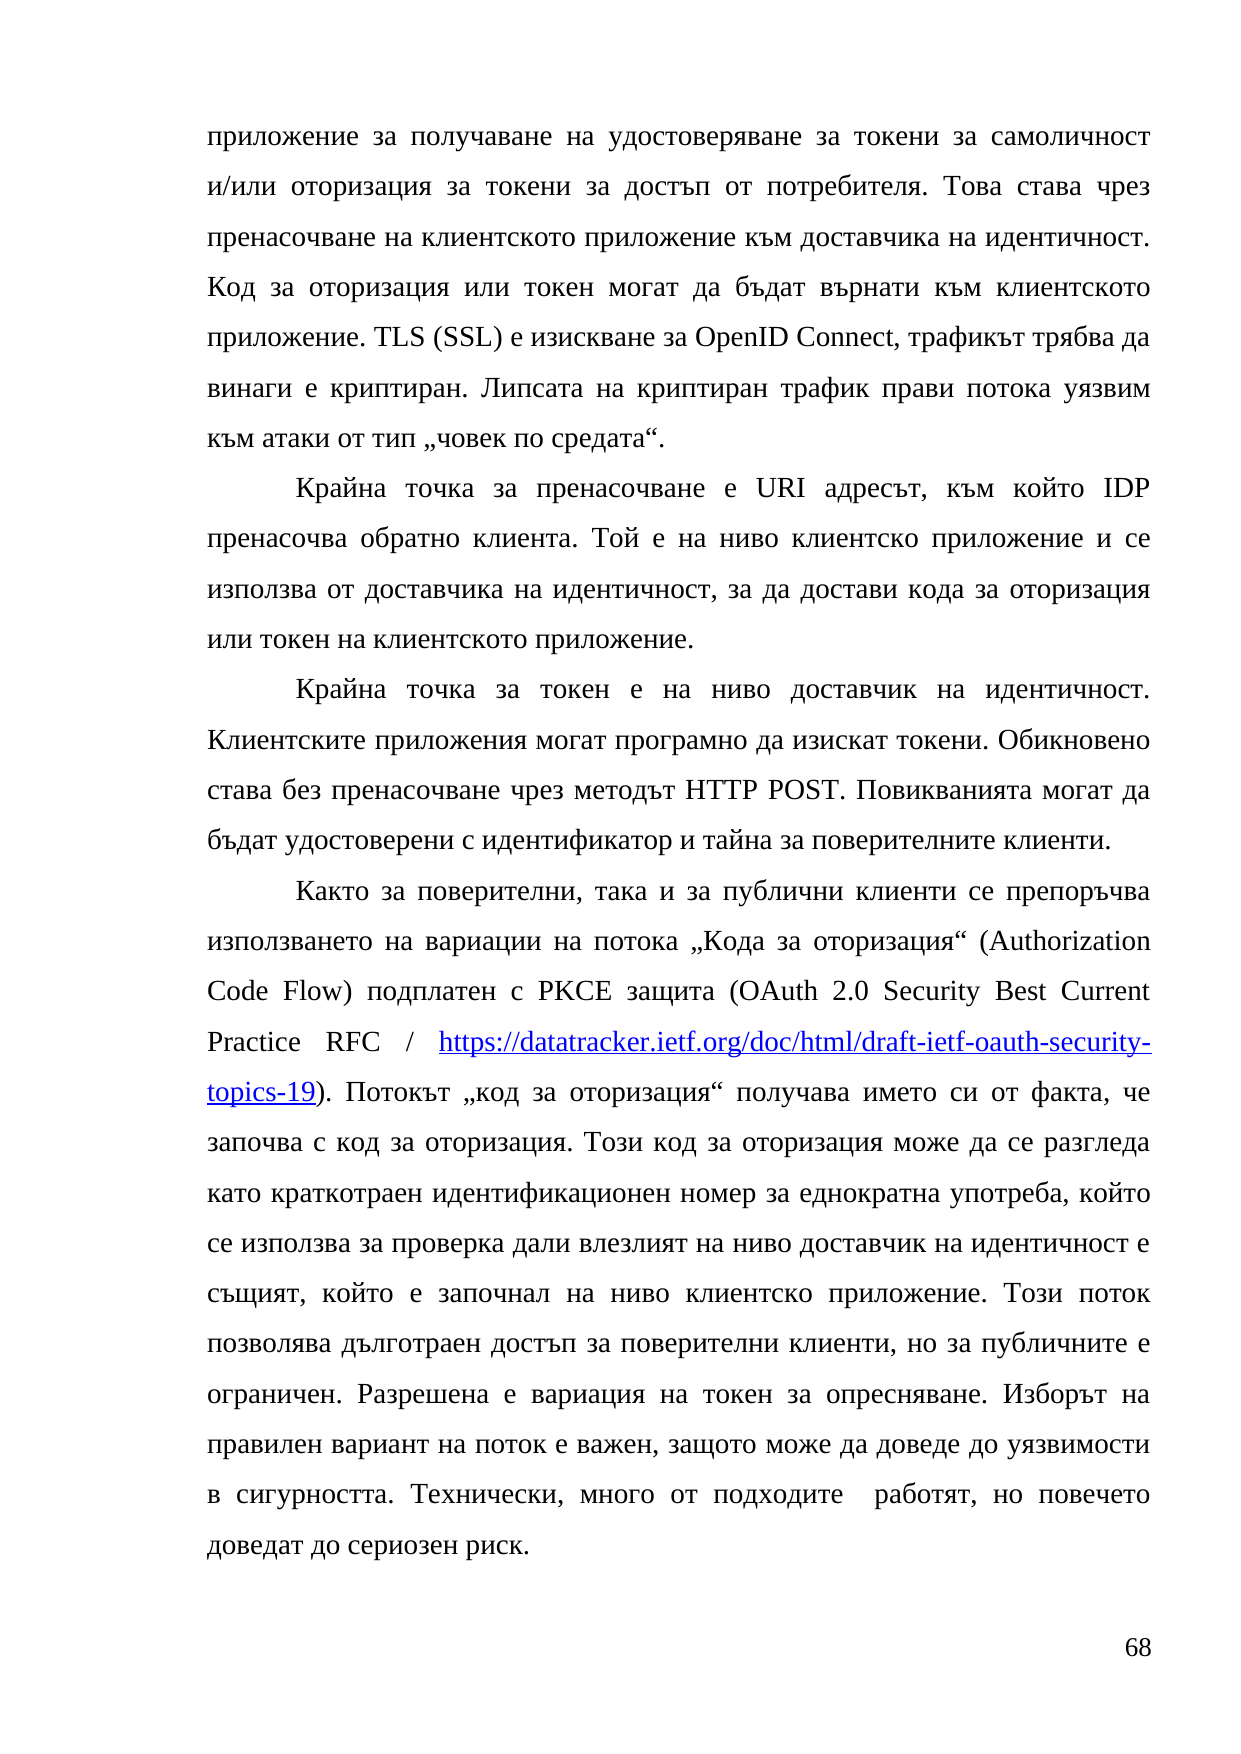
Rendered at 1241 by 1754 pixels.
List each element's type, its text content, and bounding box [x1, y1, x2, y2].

text Както за поверителни, така и за публични клиенти се препоръчва използването на вариации на потока „Кода за оторизация“ (Authorization Code Flow) подплатен с PKCE защита (OAuth 2.0 Security Best Current Practice RFC / https://datatracker.ietf.org/doc/html/draft-ietf-oauth-security-topics-19). Потокът „код за оторизация“ получава името си от факта, че започва с код за оторизация. Този код за оторизация може да се разгледа като краткотраен идентификационен номер за еднократна употреба, който се използва за проверка дали влезлият на ниво доставчик на идентичност е същият, който е започнал на ниво клиентско приложение. Този поток позволява дълготраен достъп за поверителни клиенти, но за публичните е ограничен. Разрешена е вариация на токен за опресняване. Изборът на правилен вариант на поток е важен, защото може да доведе до уязвимости в сигурността. Технически, много от подходите работят, но повечето доведат до сериозен риск. [207, 873, 1152, 1560]
text Крайна точка за пренасочване е URI адресът, към който IDP пренасочва обратно клиента. Той е на ниво клиентско приложение и се използва от доставчика на идентичност, за да достави кода за оторизация или токен на клиентското приложение. [207, 470, 1152, 655]
text Крайна точка за токен е на ниво доставчик на идентичност. Клиентските приложения могат програмно да изискат токени. Обикновено става без пренасочване чрез методът HTTP POST. Повикванията могат да бъдат удостоверени с идентификатор и тайна за поверителните клиенти. [207, 672, 1152, 856]
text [207, 118, 1152, 453]
